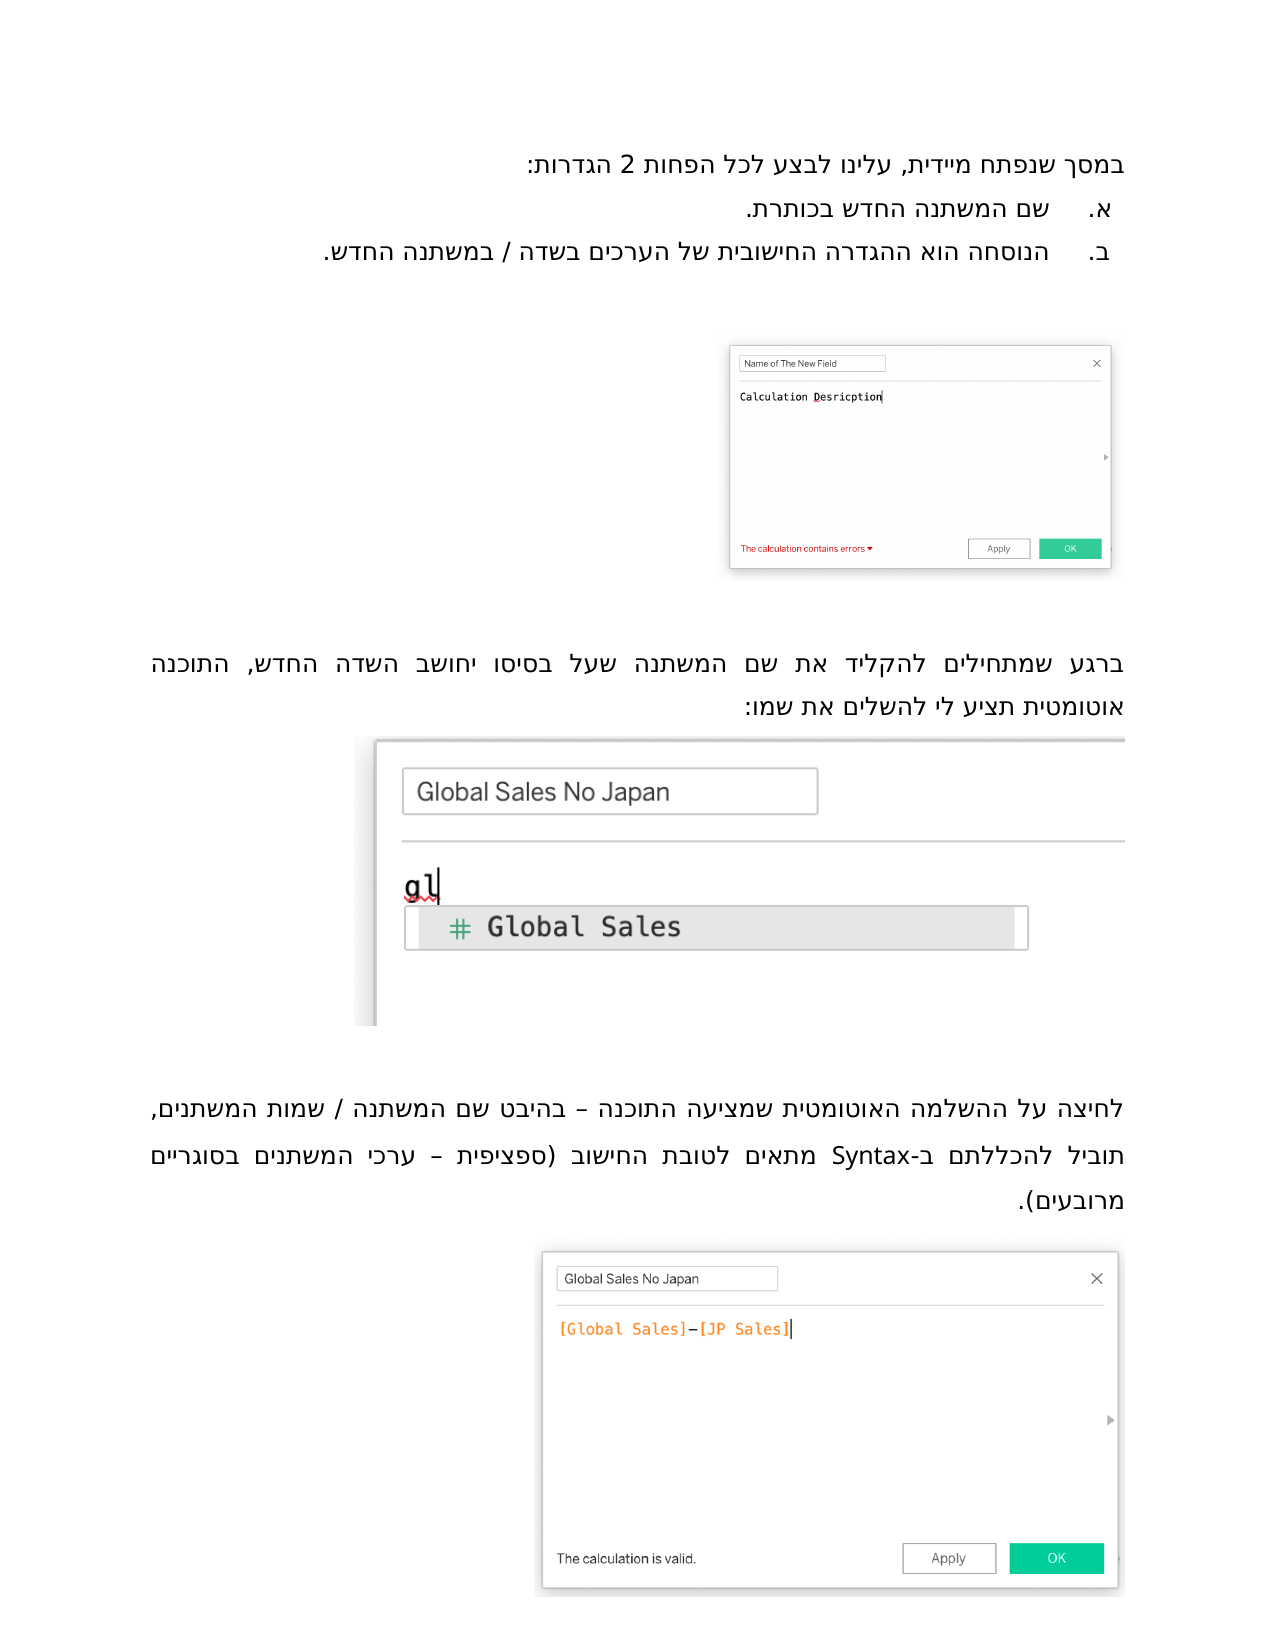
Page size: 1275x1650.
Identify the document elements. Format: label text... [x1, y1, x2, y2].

list הנוסחה הוא ההגדרה החישובית של הערכים בשדה / במשתנה החדש. [150, 237, 1087, 267]
picture [534, 1230, 1125, 1597]
picture [354, 736, 1125, 1026]
text ברגע שמתחילים להקליד את שם המשתנה שעל בסיסו יחושב השדה החדש, התוכנה אוטומטית תציע לי להשלים את שמו: [150, 649, 1125, 722]
list שם המשתנה החדש בכותרת. [150, 194, 1087, 223]
text במסך שנפתח מיידית, עלינו לבצע לכל הפחות 2 הגדרות: [150, 150, 1125, 179]
picture [717, 332, 1125, 581]
text לחיצה על ההשלמה האוטומטית שמציעה התוכנה – בהיבט שם המשתנה / שמות המשתנים, תוביל להכללתם ב-Syntax מתאים לטובת החישוב (ספציפית – ערכי המשתנים בסוגריים מרובעים). [150, 1094, 1125, 1216]
